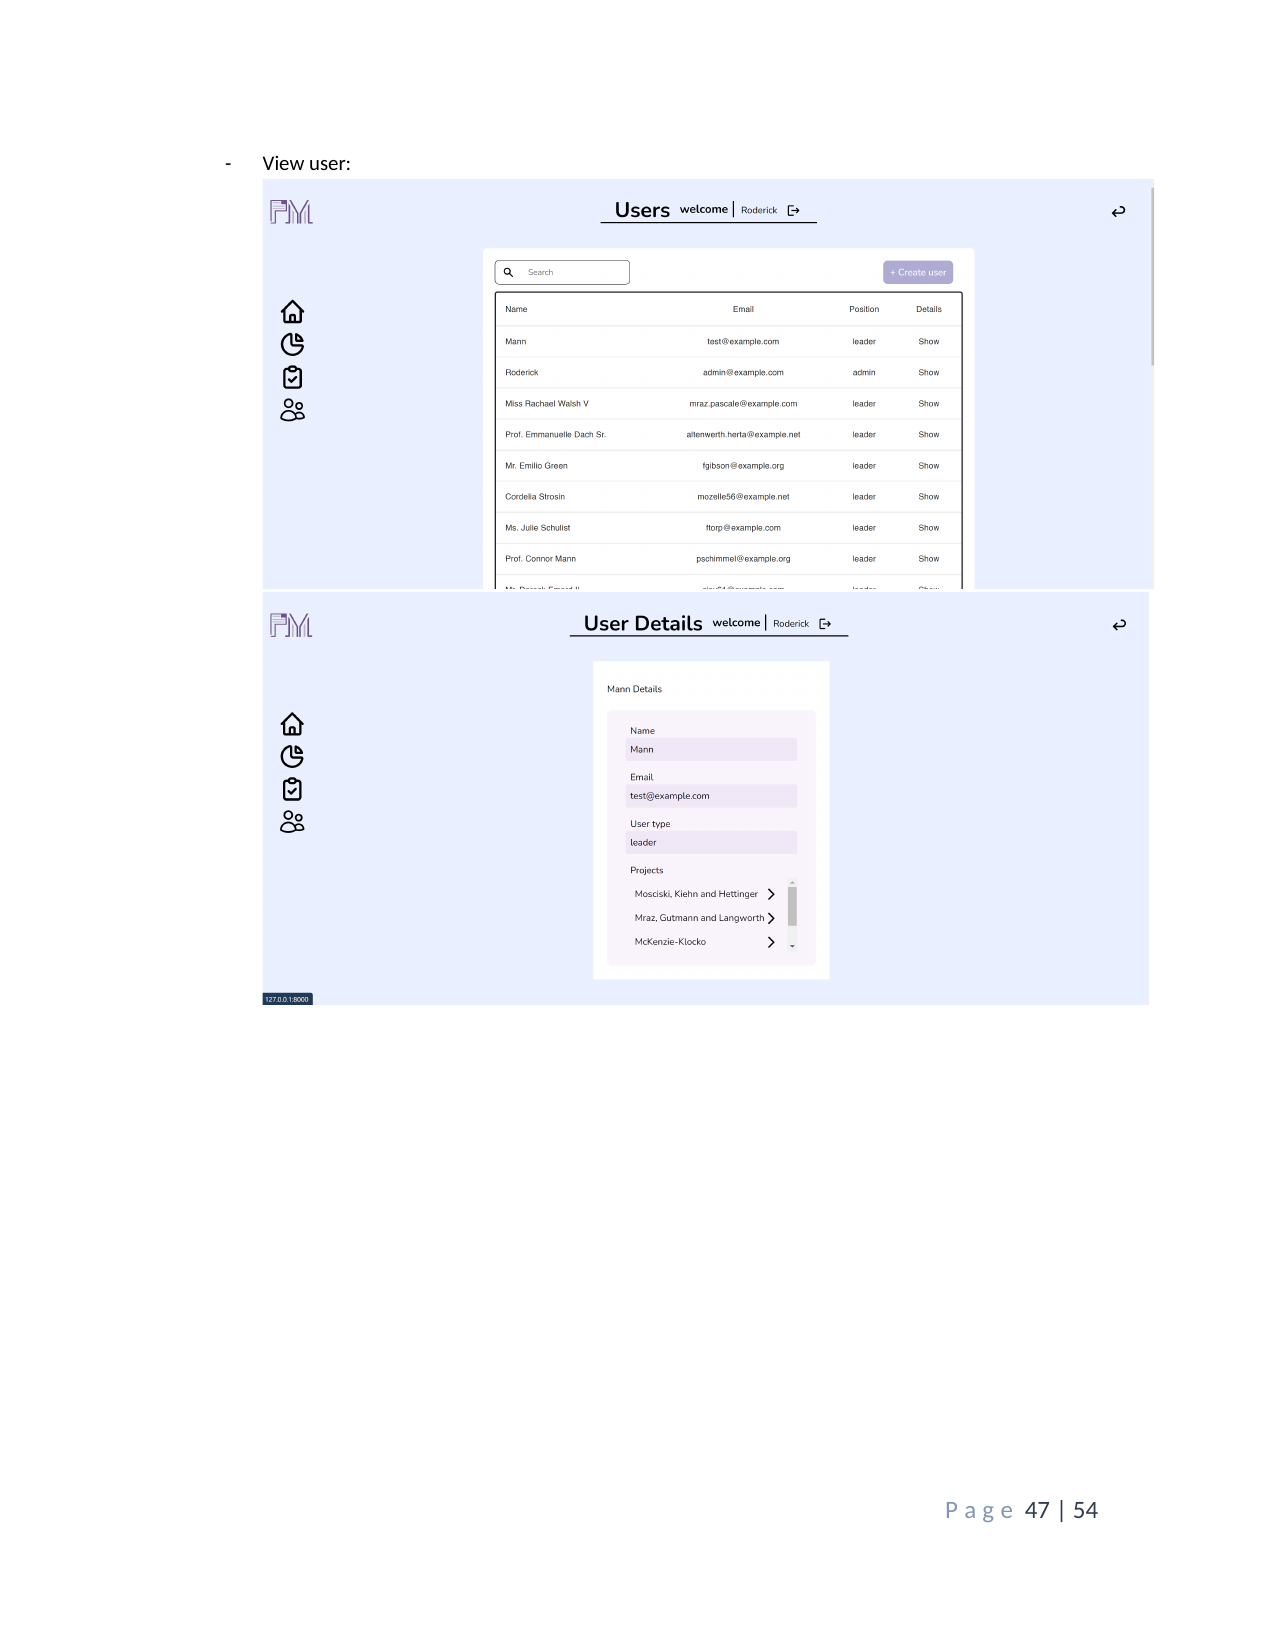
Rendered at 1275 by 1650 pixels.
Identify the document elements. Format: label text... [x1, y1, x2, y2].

picture [262, 179, 1155, 589]
picture [262, 592, 1150, 1005]
list View user: [225, 150, 1125, 175]
